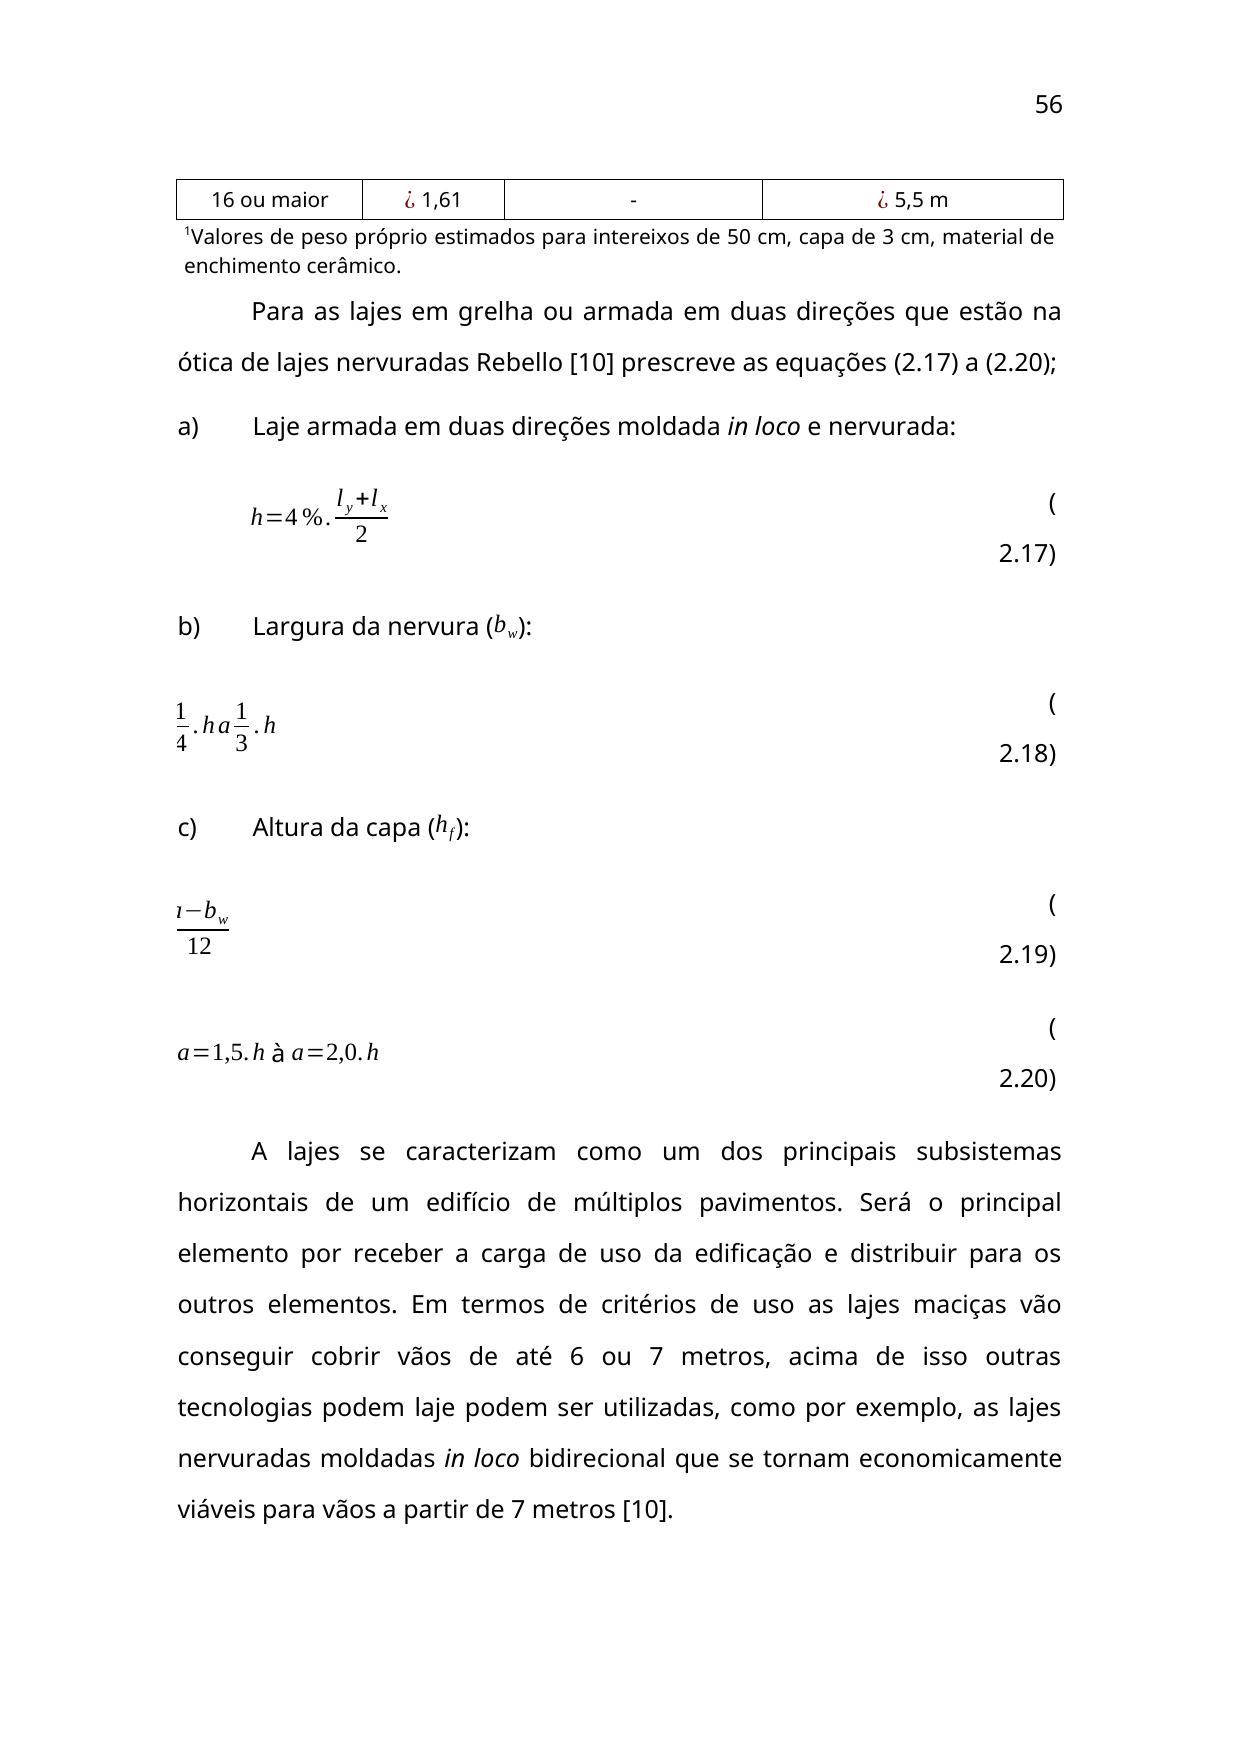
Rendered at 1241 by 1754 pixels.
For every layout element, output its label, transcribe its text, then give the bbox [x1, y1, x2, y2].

table_cell (2.20) [910, 997, 1063, 1122]
list Laje armada em duas direções moldada in loco e nervurada: [177, 408, 1063, 442]
table_cell - [505, 180, 762, 219]
text Para as lajes em grelha ou armada em duas direções que estão na ótica de lajes nervuradas Rebello [10] prescreve as equações (2.17) a (2.20); [177, 294, 1063, 379]
text A lajes se caracterizam como um dos principais subsistemas horizontais de um edifício de múltiplos pavimentos. Será o principal elemento por receber a carga de uso da edificação e distribuir para os outros elementos. Em termos de critérios de uso as lajes maciças vão conseguir cobrir vãos de até 6 ou 7 metros, acima de isso outras tecnologias podem laje podem ser utilizadas, como por exemplo, as lajes nervuradas moldadas in loco bidirecional que se tornam economicamente viáveis para vãos a partir de 7 metros [10]. [177, 1134, 1063, 1525]
table_cell 1,61 [363, 180, 504, 219]
table_cell 1Valores de peso próprio estimados para intereixos de 50 cm, capa de 3 cm, material de enchimento cerâmico. [177, 220, 1063, 281]
table_header (2.17) [910, 472, 1063, 596]
table_header [177, 673, 910, 797]
table_header (2.19) [910, 873, 1063, 997]
table_cell 5,5 m [763, 180, 1063, 219]
table_header (2.18) [910, 673, 1063, 797]
table_header [177, 873, 910, 997]
list Largura da nervura (): [177, 609, 1063, 643]
table_cell 16 ou maior [177, 180, 362, 219]
table_header [184, 472, 910, 596]
list Altura da capa (): [177, 809, 1063, 843]
table_cell à [177, 997, 910, 1122]
